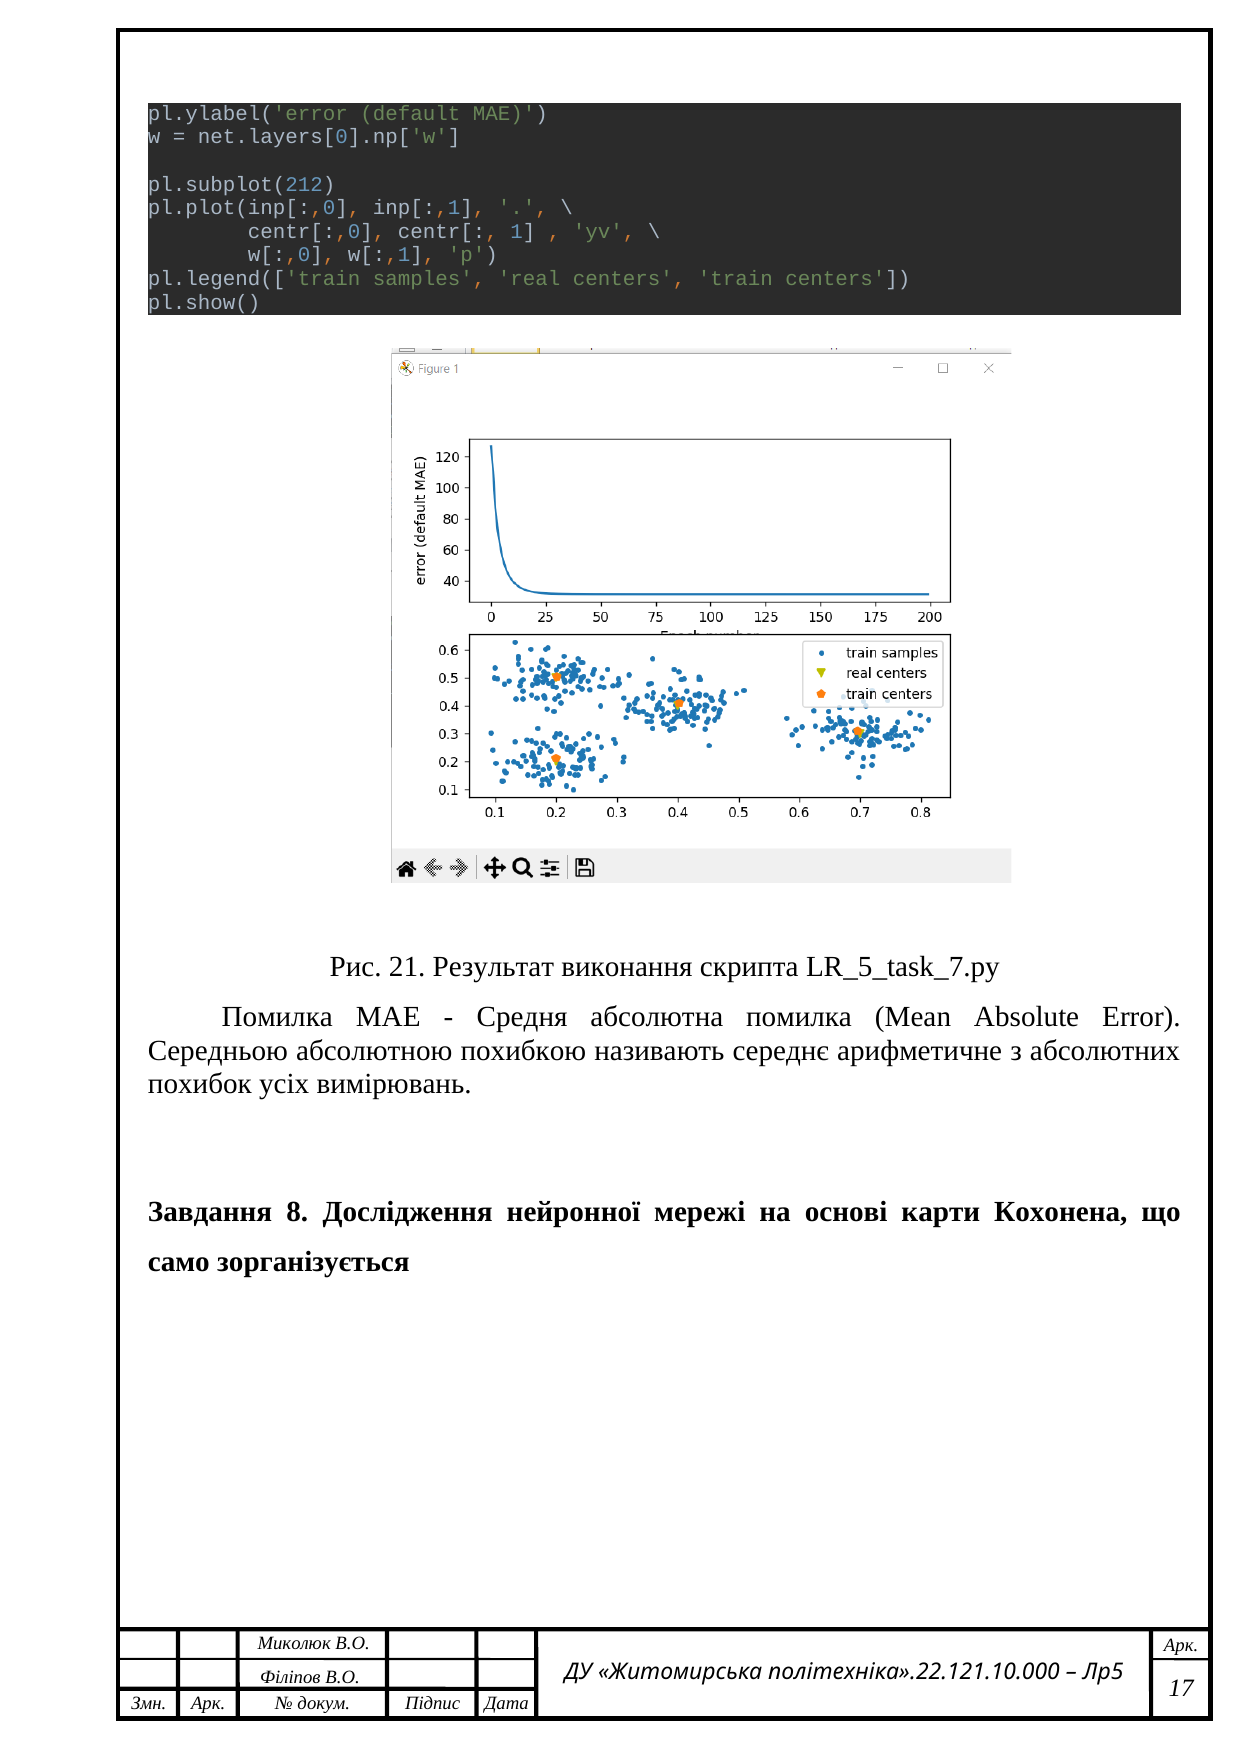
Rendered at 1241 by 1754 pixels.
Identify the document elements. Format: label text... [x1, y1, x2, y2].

picture [391, 348, 1012, 883]
text Завдання 8. Дослідження нейронної мережі на основі карти Кохонена, що само зорганізується [148, 1194, 1181, 1277]
text Помилка MAE - Средня абсолютна помилка (Mean Absolute Error). Середньою абсолютною похибкою називають середнє арифметичне з абсолютних похибок усіх вимірювань. [148, 999, 1181, 1100]
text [148, 103, 1181, 315]
text Рис. 21. Результат виконання скрипта LR_5_task_7.py [148, 949, 1181, 983]
